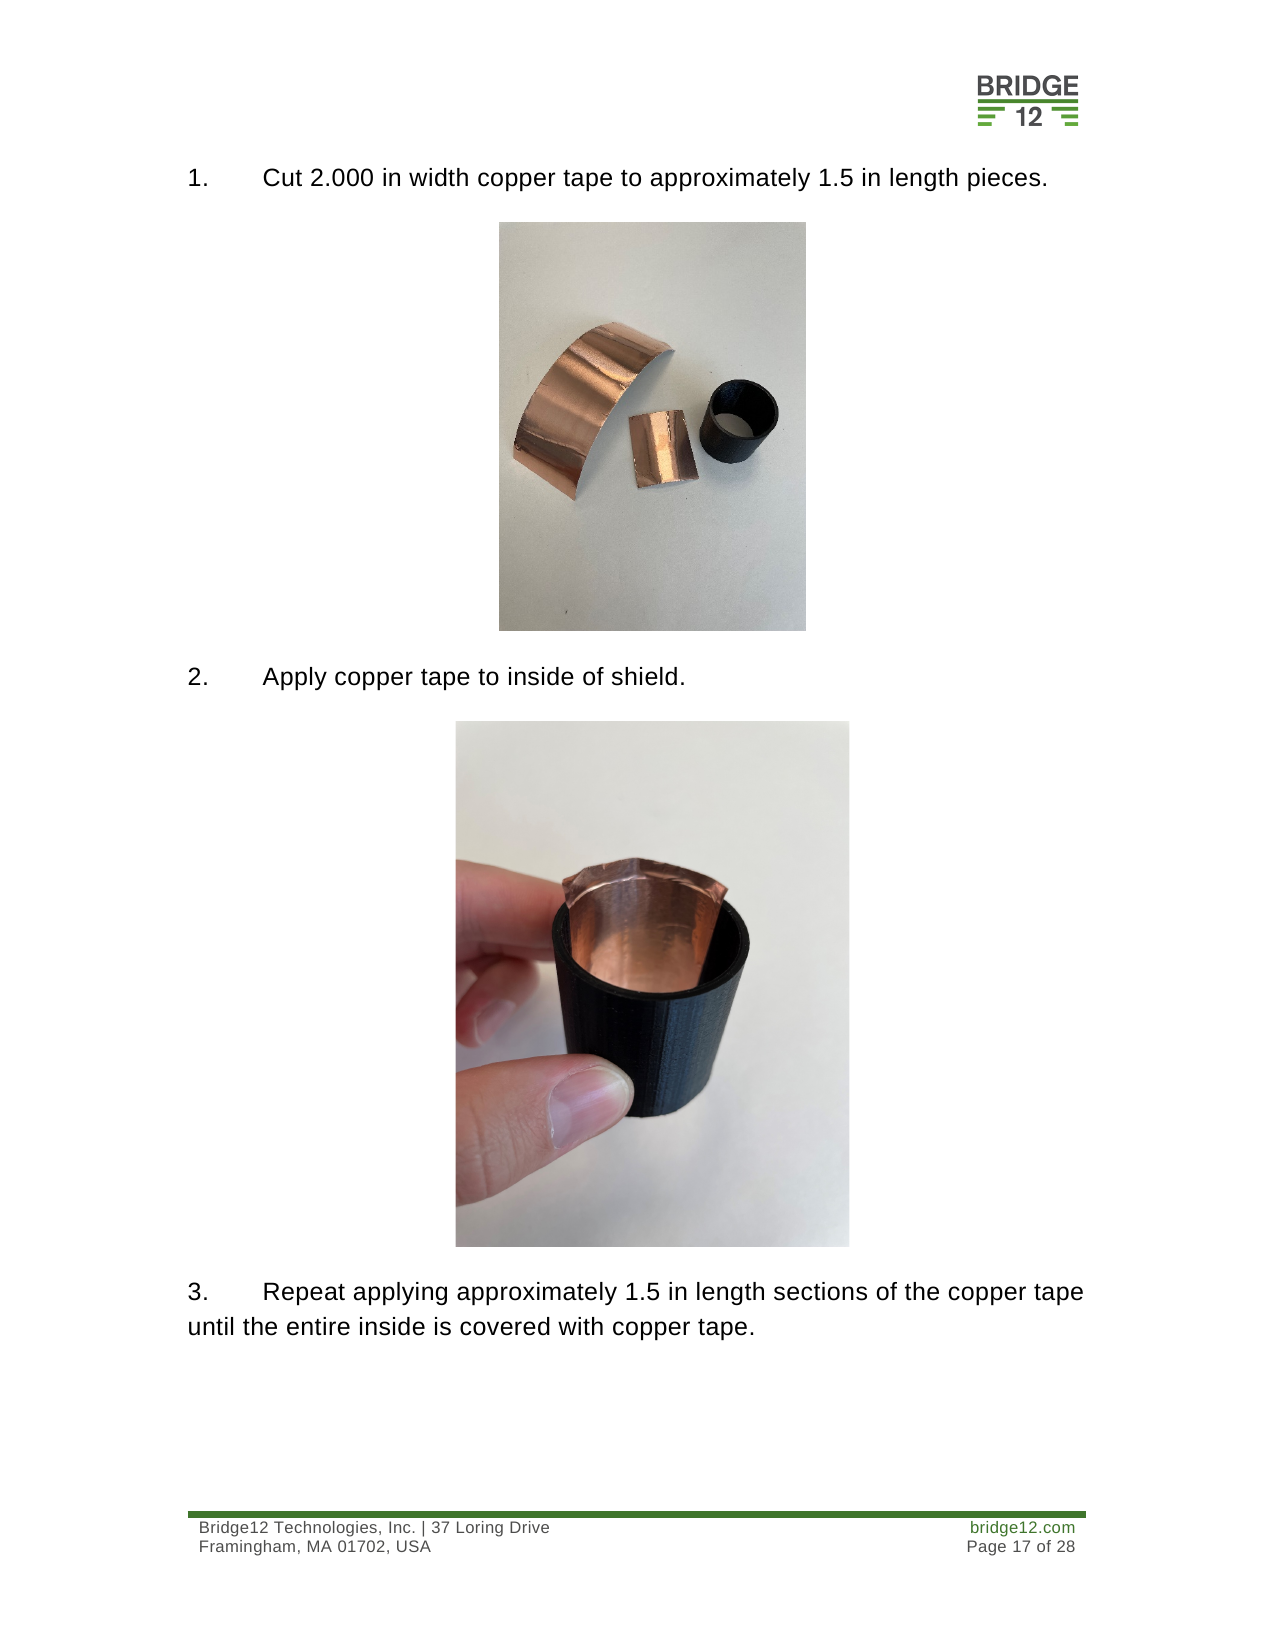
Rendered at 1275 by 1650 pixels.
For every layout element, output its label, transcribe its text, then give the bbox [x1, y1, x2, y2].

picture [455, 721, 850, 1247]
list Repeat applying approximately 1.5 in length sections of the copper tape until the entire inside is covered with copper tape. [187, 1277, 1087, 1340]
list Apply copper tape to inside of shield. [187, 662, 1087, 691]
picture [977, 75, 1079, 126]
list Cut 2.000 in width copper tape to approximately 1.5 in length pieces. [187, 163, 1087, 191]
picture [499, 222, 806, 631]
